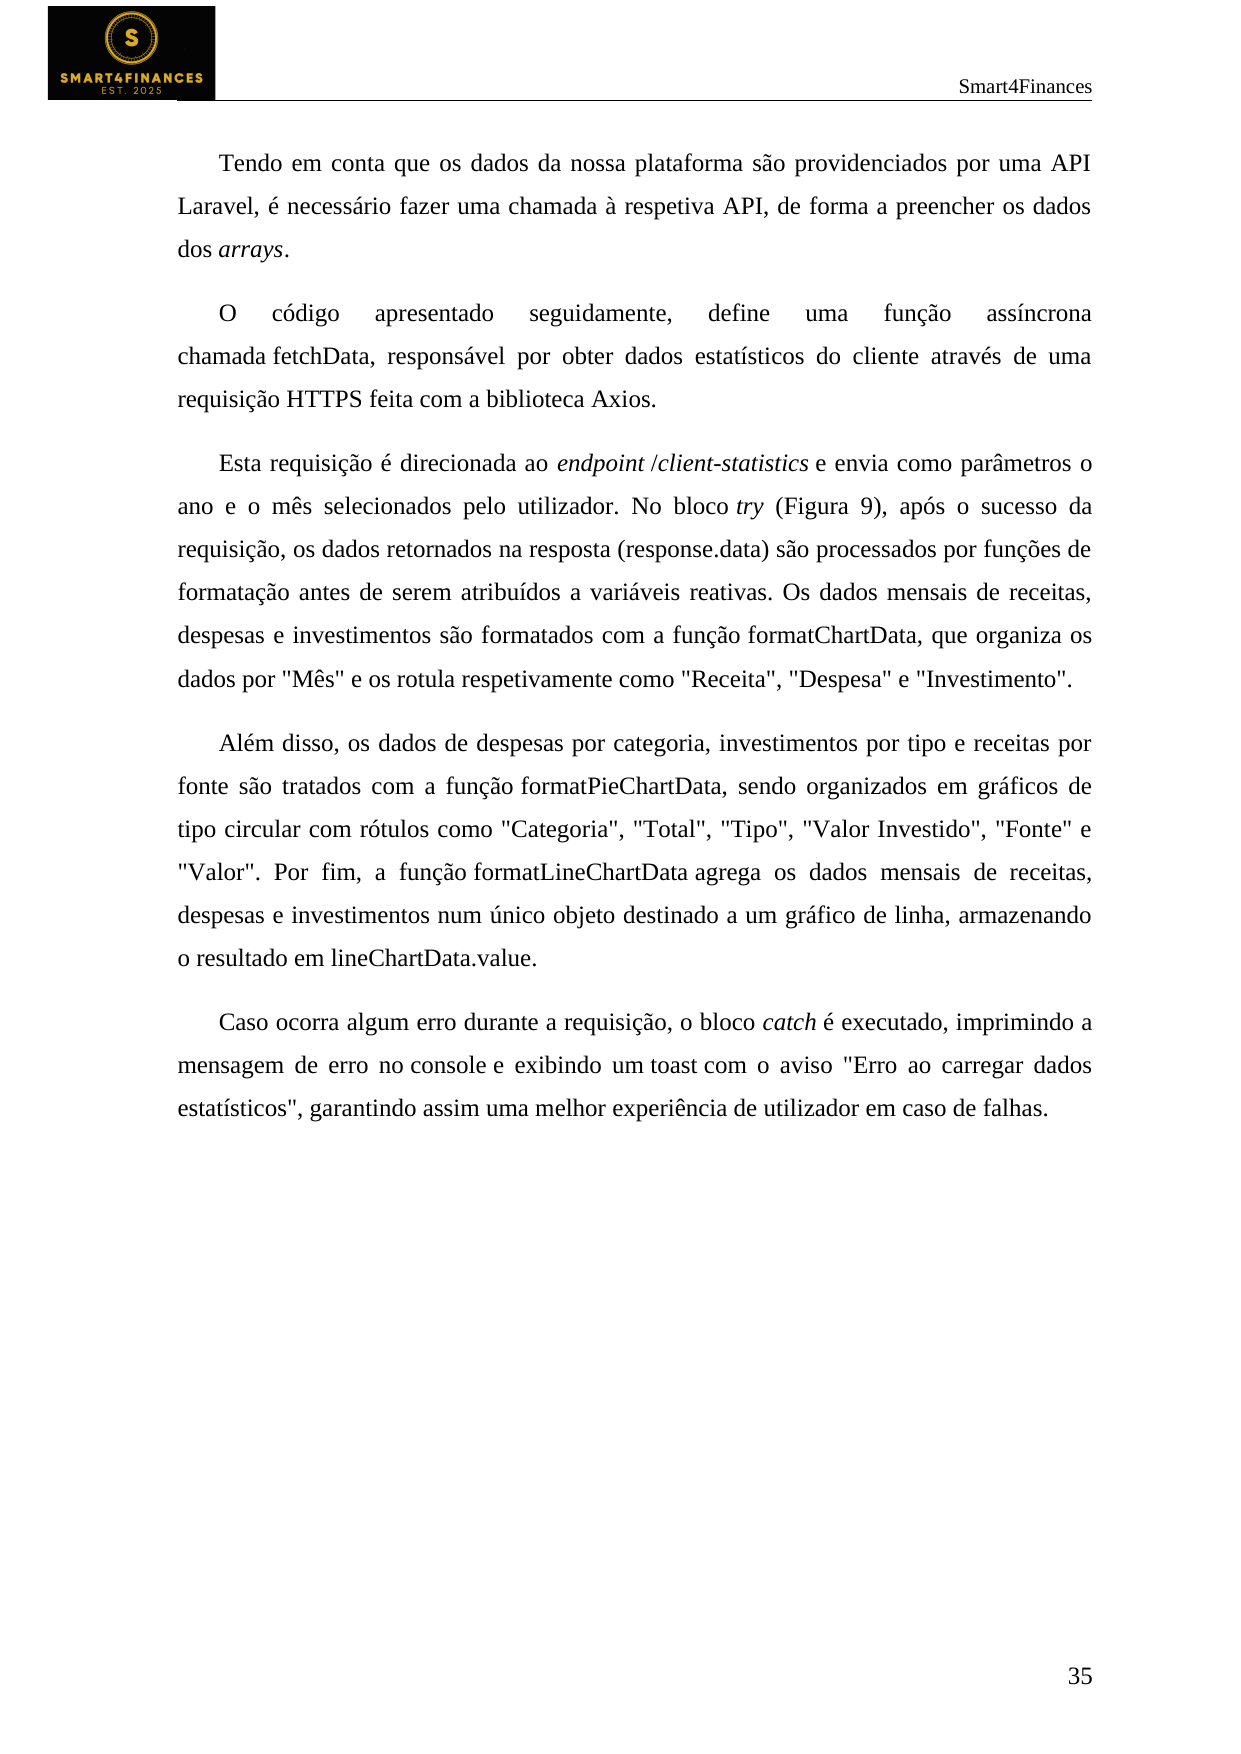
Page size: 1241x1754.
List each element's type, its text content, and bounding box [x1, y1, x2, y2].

text Esta requisição é direcionada ao endpoint /client-statistics e envia como parâmetros o ano e o mês selecionados pelo utilizador. No bloco try (Figura 9), após o sucesso da requisição, os dados retornados na resposta (response.data) são processados por funções de formatação antes de serem atribuídos a variáveis reativas. Os dados mensais de receitas, despesas e investimentos são formatados com a função formatChartData, que organiza os dados por "Mês" e os rotula respetivamente como "Receita", "Despesa" e "Investimento". [177, 448, 1092, 692]
text Tendo em conta que os dados da nossa plataforma são providenciados por uma API Laravel, é necessário fazer uma chamada à respetiva API, de forma a preencher os dados dos arrays. [177, 148, 1092, 263]
picture [47, 6, 216, 100]
text Além disso, os dados de despesas por categoria, investimentos por tipo e receitas por fonte são tratados com a função formatPieChartData, sendo organizados em gráficos de tipo circular com rótulos como "Categoria", "Total", "Tipo", "Valor Investido", "Fonte" e "Valor". Por fim, a função formatLineChartData agrega os dados mensais de receitas, despesas e investimentos num único objeto destinado a um gráfico de linha, armazenando o resultado em lineChartData.value. [177, 728, 1092, 972]
text Caso ocorra algum erro durante a requisição, o bloco catch é executado, imprimindo a mensagem de erro no console e exibindo um toast com o aviso "Erro ao carregar dados estatísticos", garantindo assim uma melhor experiência de utilizador em caso de falhas. [177, 1007, 1092, 1122]
text O código apresentado seguidamente, define uma função assíncrona chamada fetchData, responsável por obter dados estatísticos do cliente através de uma requisição HTTPS feita com a biblioteca Axios. [177, 298, 1092, 413]
